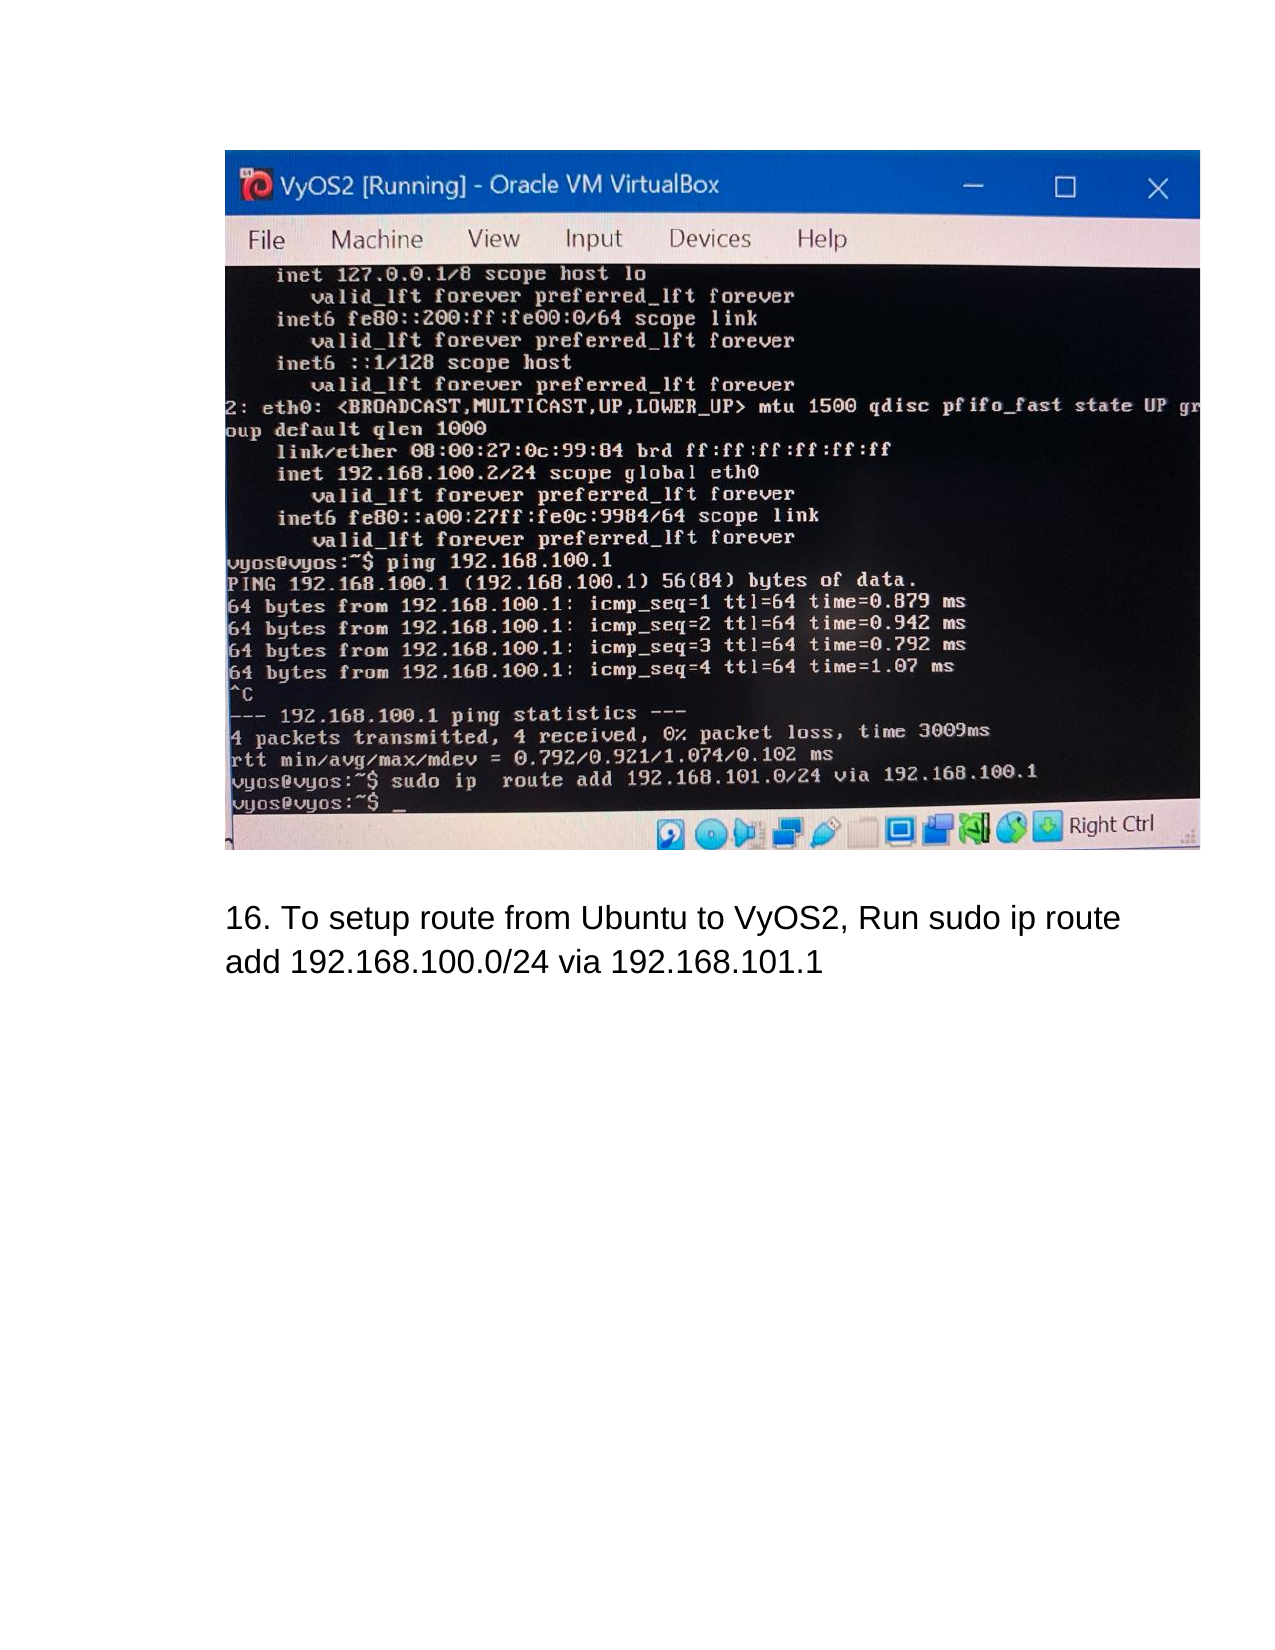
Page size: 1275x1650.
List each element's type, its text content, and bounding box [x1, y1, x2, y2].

text 16. To setup route from Ubuntu to VyOS2, Run sudo ip route add 192.168.100.0/24 via 192.168.101.1 [225, 898, 1125, 981]
picture [225, 150, 1200, 850]
